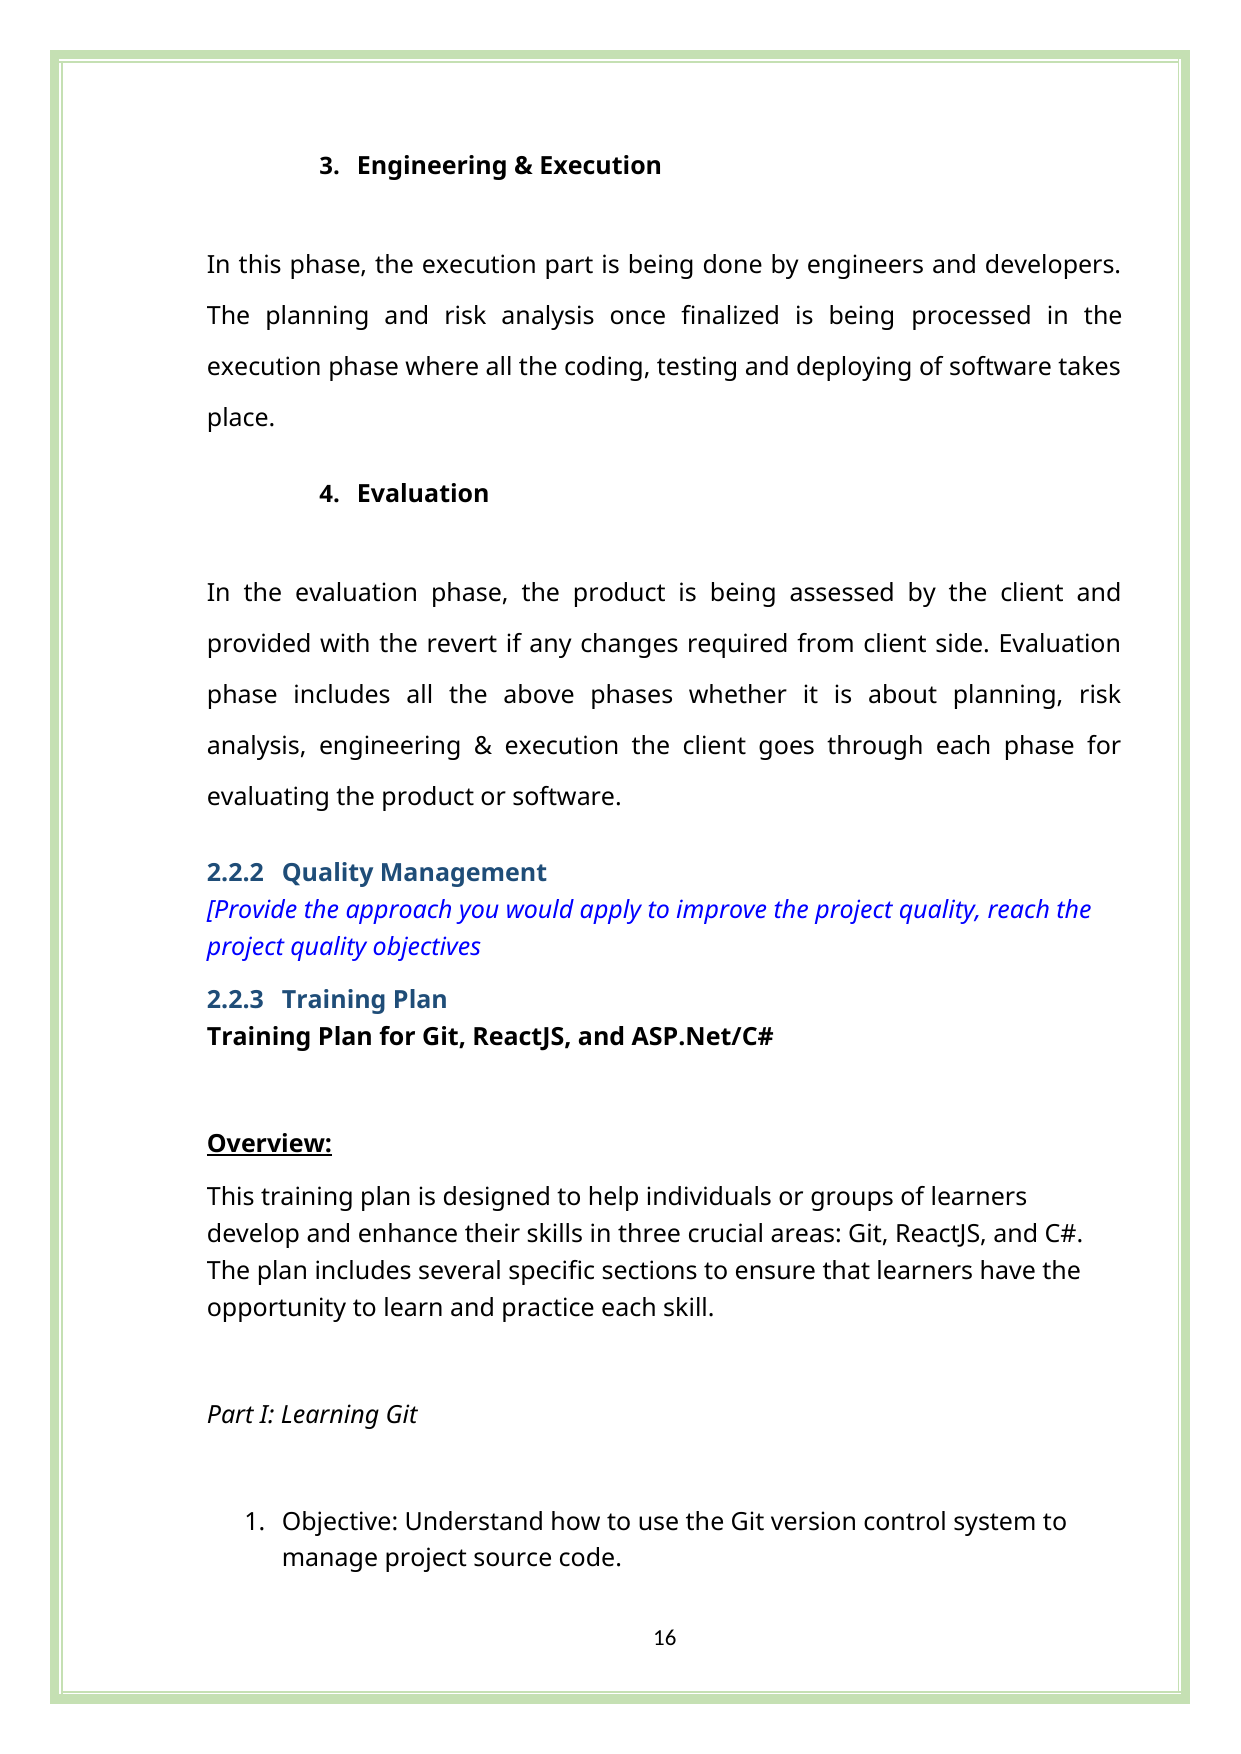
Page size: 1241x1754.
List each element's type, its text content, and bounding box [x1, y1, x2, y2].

subtitle Quality Management [207, 855, 1122, 889]
text [Provide the approach you would apply to improve the project quality, reach the project quality objectives [207, 892, 1122, 963]
text Training Plan for Git, ReactJS, and ASP.Net/C# [207, 1019, 1122, 1053]
text Part I: Learning Git [207, 1396, 1122, 1430]
list Engineering & Execution [319, 148, 1122, 182]
text Overview: [207, 1126, 1122, 1160]
list Objective: Understand how to use the Git version control system to manage project source code. [244, 1503, 1122, 1574]
text In the evaluation phase, the product is being assessed by the client and provided with the revert if any changes required from client side. Evaluation phase includes all the above phases whether it is about planning, risk analysis, engineering & execution the client goes through each phase for evaluating the product or software. [207, 575, 1122, 813]
subtitle Training Plan [207, 982, 1122, 1016]
list Evaluation [319, 476, 1122, 510]
text This training plan is designed to help individuals or groups of learners develop and enhance their skills in three crucial areas: Git, ReactJS, and C#. The plan includes several specific sections to ensure that learners have the opportunity to learn and practice each skill. [207, 1179, 1122, 1323]
text In this phase, the execution part is being done by engineers and developers. The planning and risk analysis once finalized is being processed in the execution phase where all the coding, testing and deploying of software takes place. [207, 247, 1122, 434]
